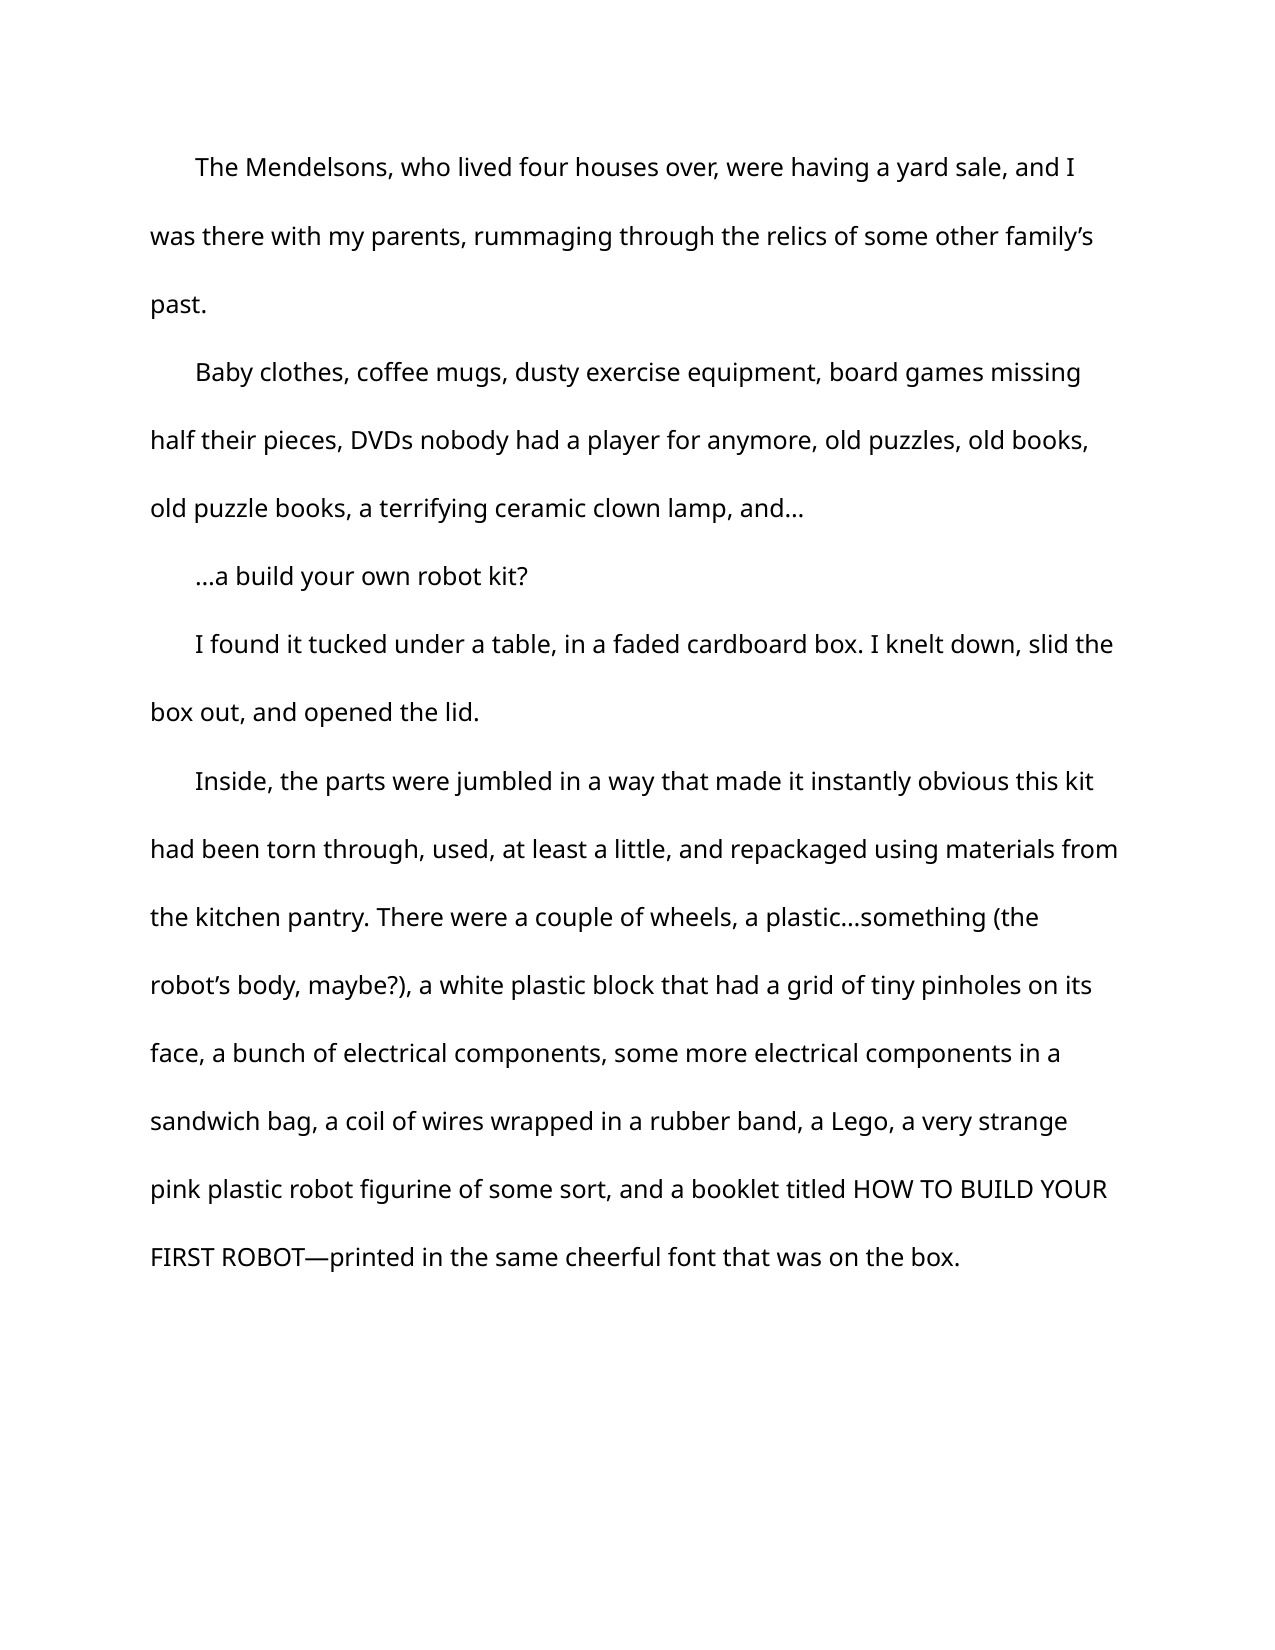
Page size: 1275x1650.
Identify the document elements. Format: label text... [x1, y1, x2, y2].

text I found it tucked under a table, in a faded cardboard box. I knelt down, slid the box out, and opened the lid. [150, 627, 1125, 729]
text The Mendelsons, who lived four houses over, were having a yard sale, and I was there with my parents, rummaging through the relics of some other family’s past. [150, 150, 1125, 320]
text Baby clothes, coffee mugs, dusty exercise equipment, board games missing half their pieces, DVDs nobody had a player for anymore, old puzzles, old books, old puzzle books, a terrifying ceramic clown lamp, and… [150, 354, 1125, 525]
text …a build your own robot kit? [150, 559, 1125, 593]
text Inside, the parts were jumbled in a way that made it instantly obvious this kit had been torn through, used, at least a little, and repackaged using materials from the kitchen pantry. There were a couple of wheels, a plastic…something (the robot’s body, maybe?), a white plastic block that had a grid of tiny pinholes on its face, a bunch of electrical components, some more electrical components in a sandwich bag, a coil of wires wrapped in a rubber band, a Lego, a very strange pink plastic robot figurine of some sort, and a booklet titled HOW TO BUILD YOUR FIRST ROBOT—printed in the same cheerful font that was on the box. [150, 763, 1125, 1274]
